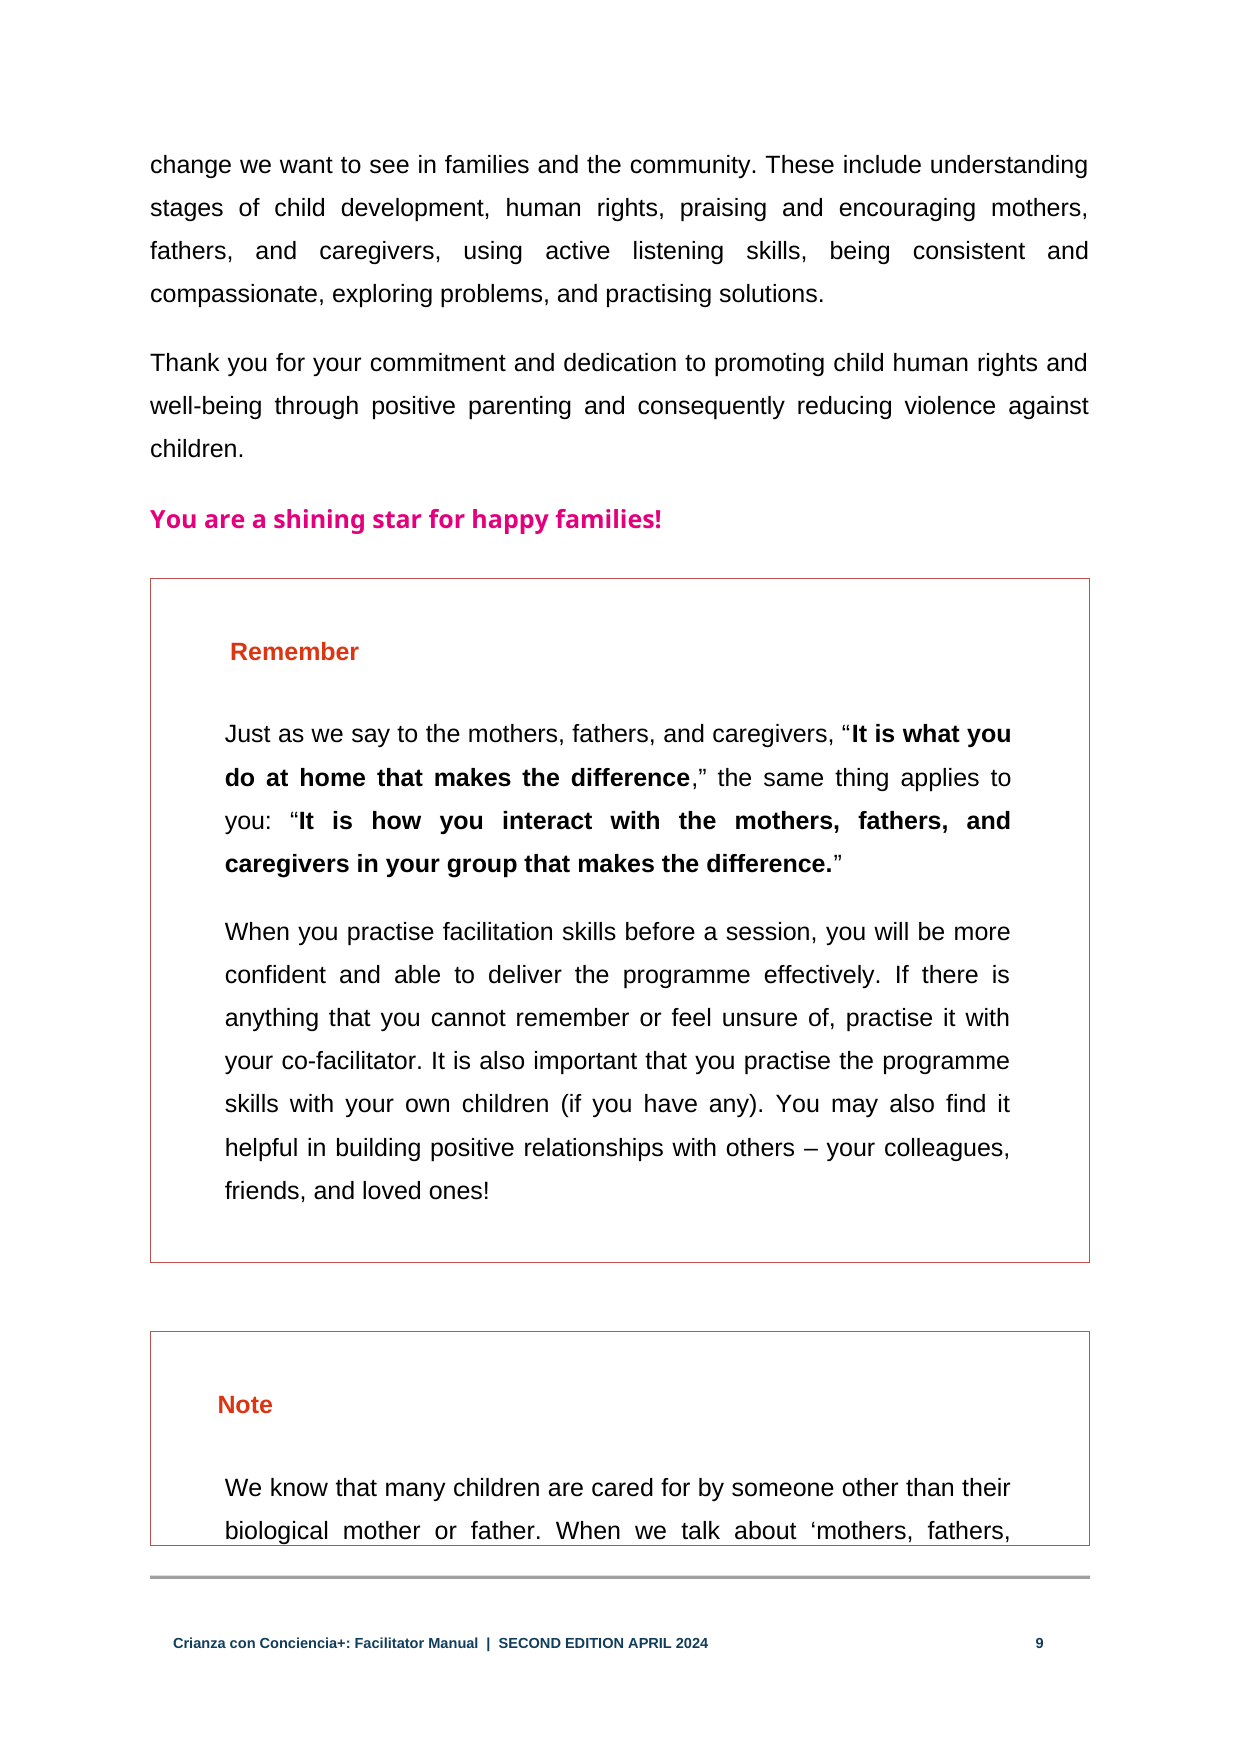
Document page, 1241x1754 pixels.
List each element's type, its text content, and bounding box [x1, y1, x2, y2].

text You are a shining star for happy families! [150, 502, 1090, 536]
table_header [151, 1332, 1089, 1544]
table_header Remember Just as we say to the mothers, fathers, and caregivers, “It is what you do at home that makes the difference,” the same thing applies to you: “It is how you interact with the mothers, fathers, and caregivers in your group that makes the difference.” When you practise facilitation skills before a session, you will be more confident and able to deliver the programme effectively. If there is anything that you cannot remember or feel unsure of, practise it with your co-facilitator. It is also important that you practise the programme skills with your own children (if you have any). You may also find it helpful in building positive relationships with others – your colleagues, friends, and loved ones! [151, 579, 1089, 1262]
text Thank you for your commitment and dedication to promoting child human rights and well-being through positive parenting and consequently reducing violence against children. [150, 347, 1090, 462]
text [150, 150, 1090, 308]
